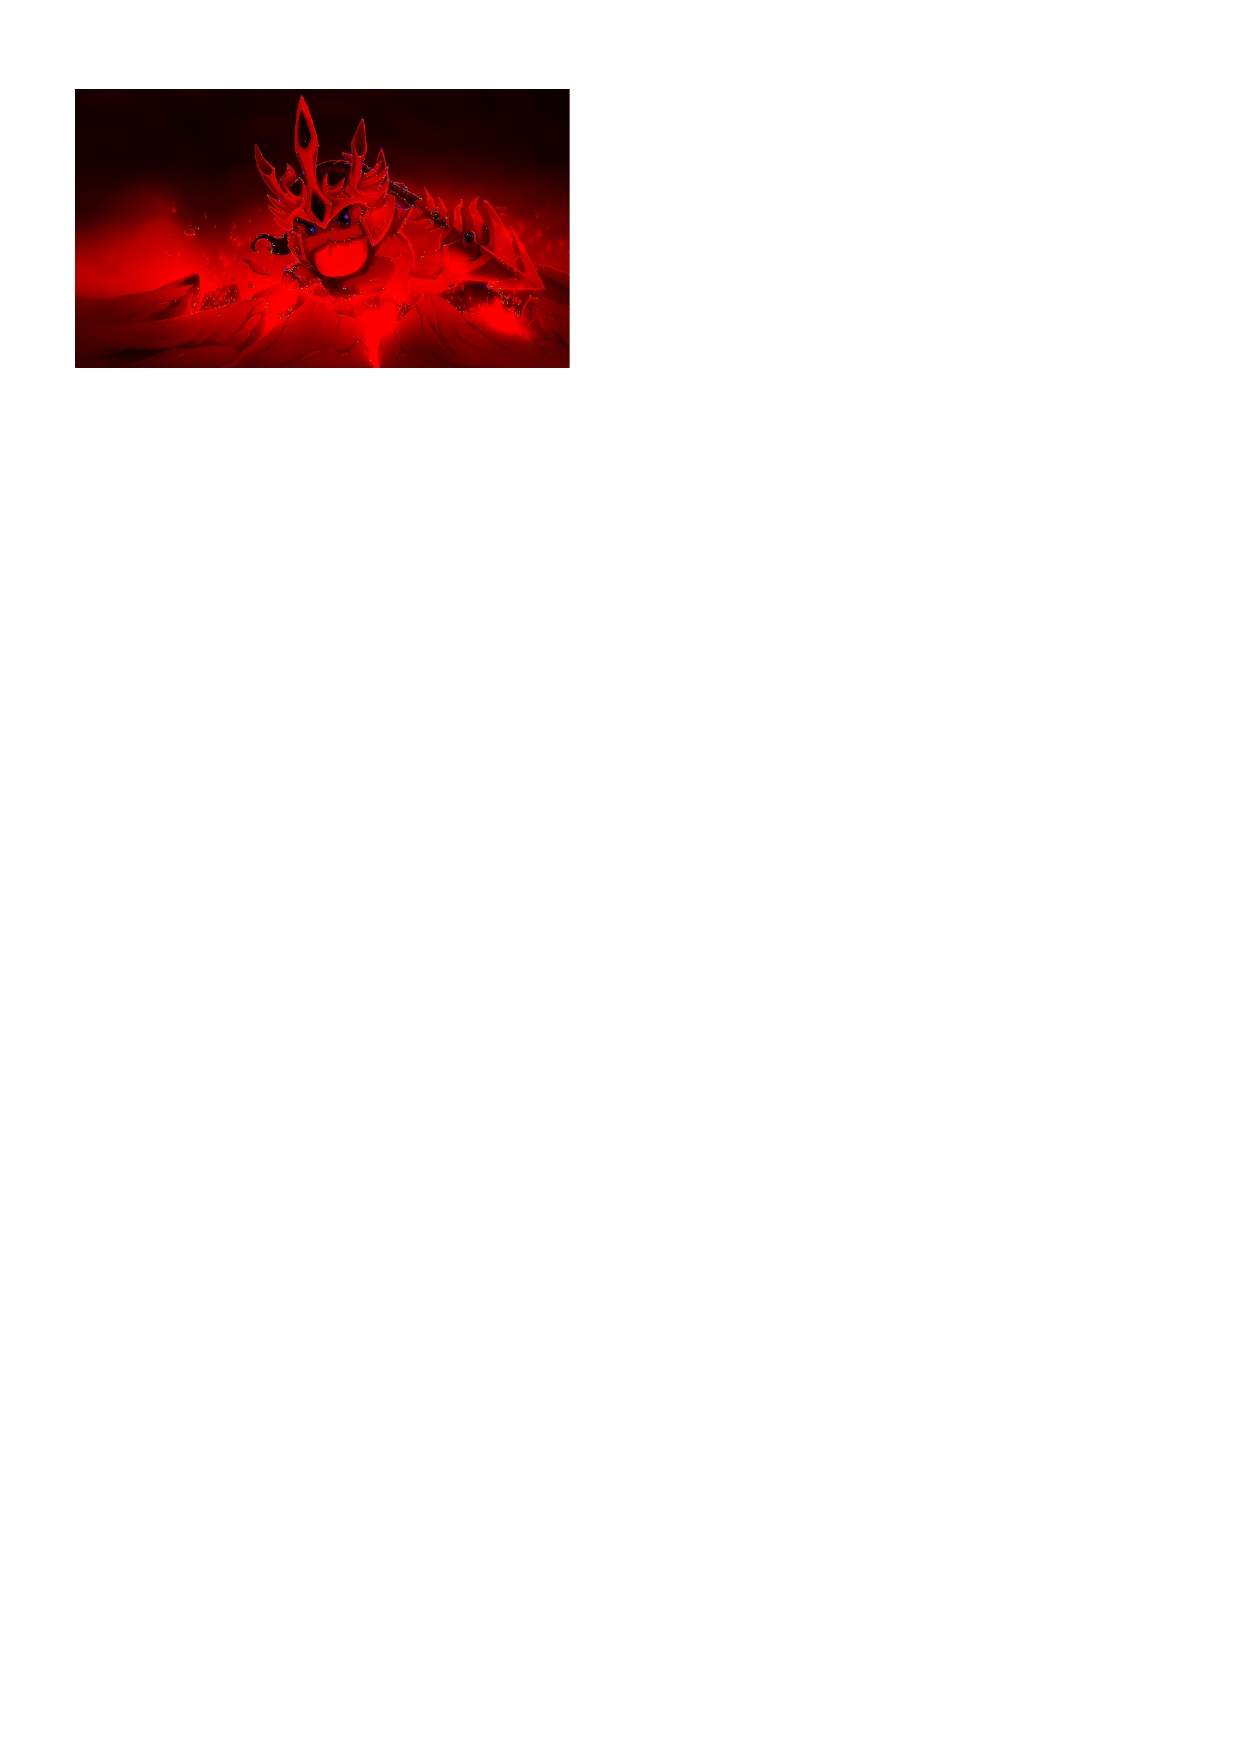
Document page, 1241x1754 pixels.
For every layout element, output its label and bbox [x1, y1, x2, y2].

picture [75, 89, 570, 368]
